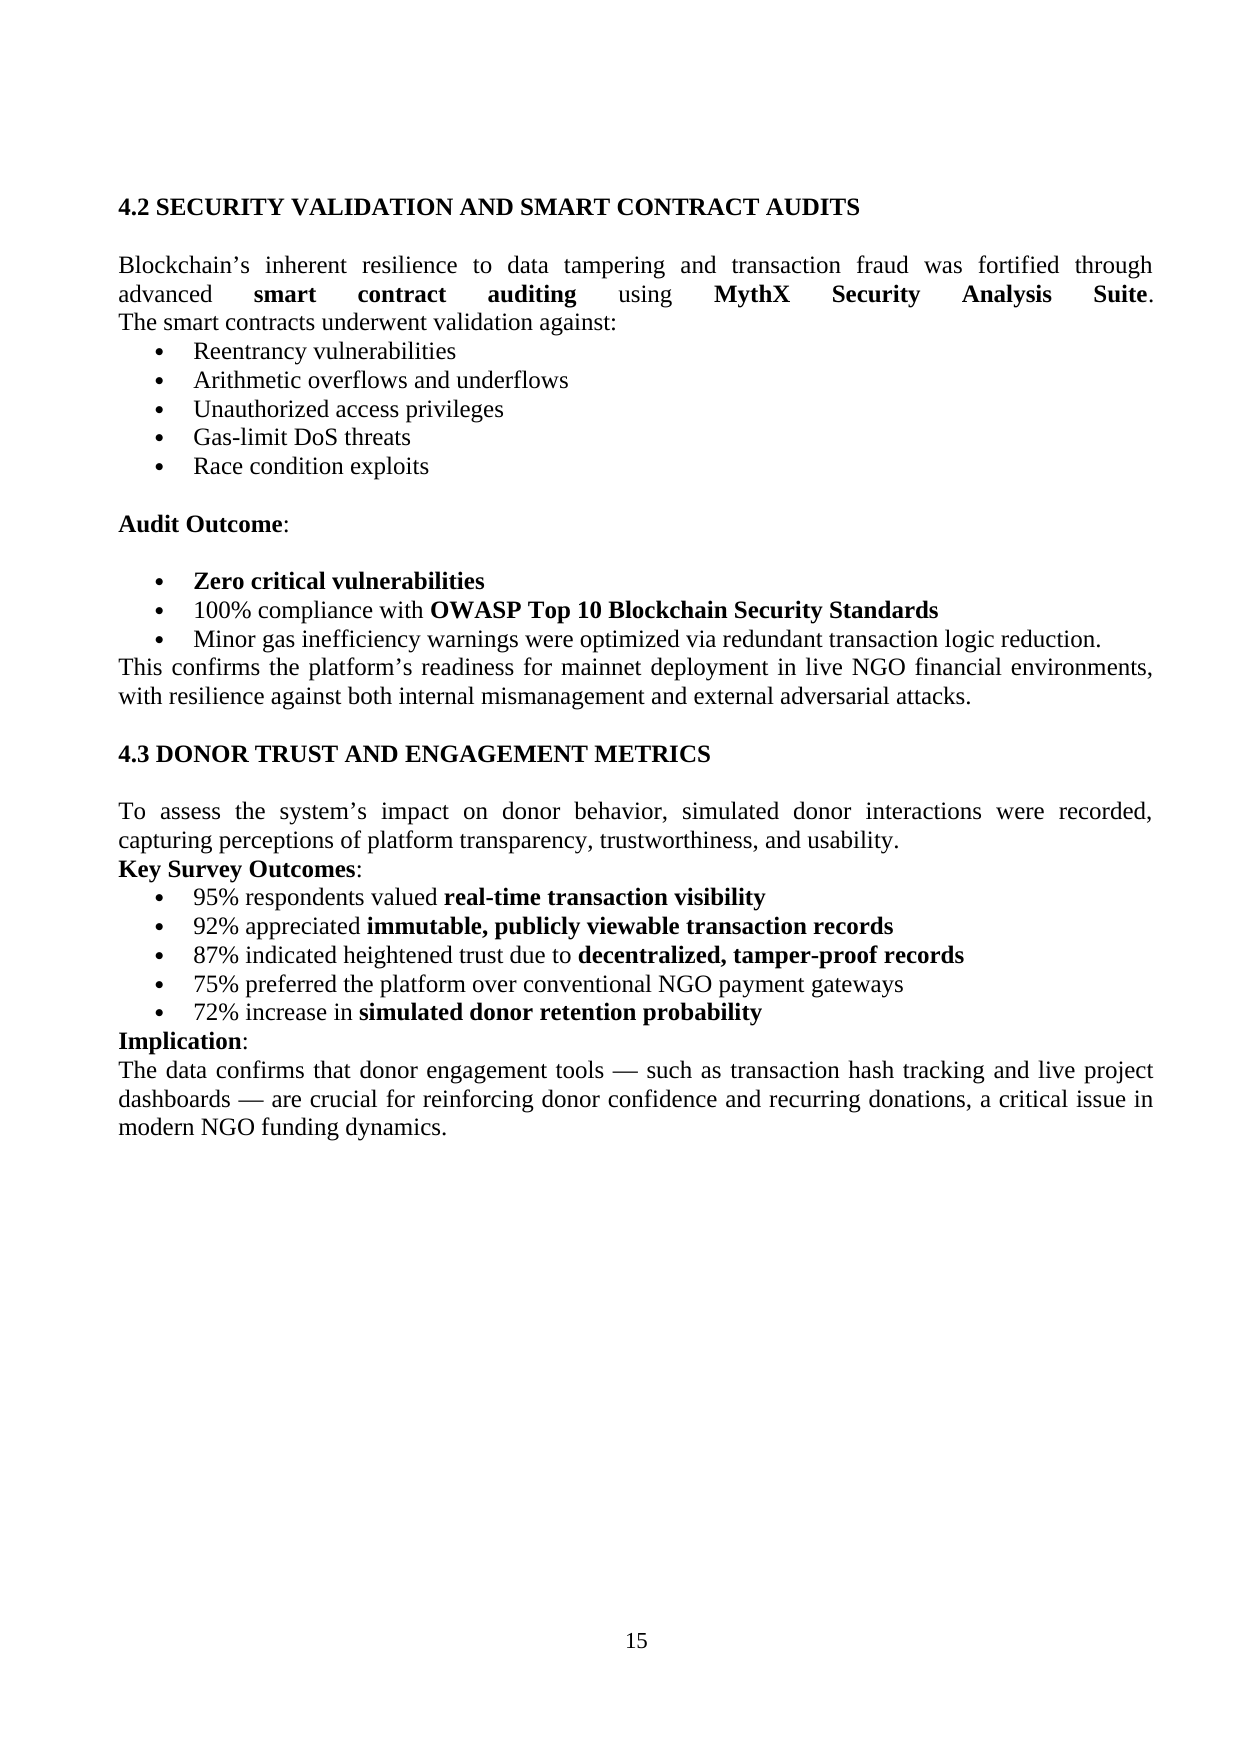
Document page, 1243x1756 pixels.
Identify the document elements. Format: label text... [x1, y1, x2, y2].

list 95% respondents valued real-time transaction visibility [156, 882, 1154, 911]
text Implication: The data confirms that donor engagement tools — such as transaction hash tracking and live project dashboards — are crucial for reinforcing donor confidence and recurring donations, a critical issue in modern NGO funding dynamics. [118, 1026, 1154, 1141]
list 92% appreciated immutable, publicly viewable transaction records [156, 911, 1154, 940]
list Race condition exploits [156, 451, 1154, 480]
list Minor gas inefficiency warnings were optimized via redundant transaction logic reduction. [156, 624, 1154, 652]
text Key Survey Outcomes: [118, 854, 1154, 882]
list Gas-limit DoS threats [156, 422, 1154, 451]
text To assess the system’s impact on donor behavior, simulated donor interactions were recorded, capturing perceptions of platform transparency, trustworthiness, and usability. [118, 796, 1154, 854]
list Reentrancy vulnerabilities [156, 336, 1154, 365]
list 72% increase in simulated donor retention probability [156, 997, 1154, 1026]
text 4.2 SECURITY VALIDATION AND SMART CONTRACT AUDITS [118, 192, 1154, 221]
text Audit Outcome: [118, 509, 1154, 537]
text Blockchain’s inherent resilience to data tampering and transaction fraud was fortified through advanced smart contract auditing using MythX Security Analysis Suite. The smart contracts underwent validation against: [118, 250, 1154, 336]
text This confirms the platform’s readiness for mainnet deployment in live NGO financial environments, with resilience against both internal mismanagement and external adversarial attacks. [118, 652, 1154, 710]
list 75% preferred the platform over conventional NGO payment gateways [156, 969, 1154, 997]
list Zero critical vulnerabilities [156, 566, 1154, 595]
list 100% compliance with OWASP Top 10 Blockchain Security Standards [156, 595, 1154, 624]
list 87% indicated heightened trust due to decentralized, tamper-proof records [156, 940, 1154, 969]
text 4.3 DONOR TRUST AND ENGAGEMENT METRICS [118, 739, 1154, 767]
list Unauthorized access privileges [156, 394, 1154, 422]
list Arithmetic overflows and underflows [156, 365, 1154, 394]
